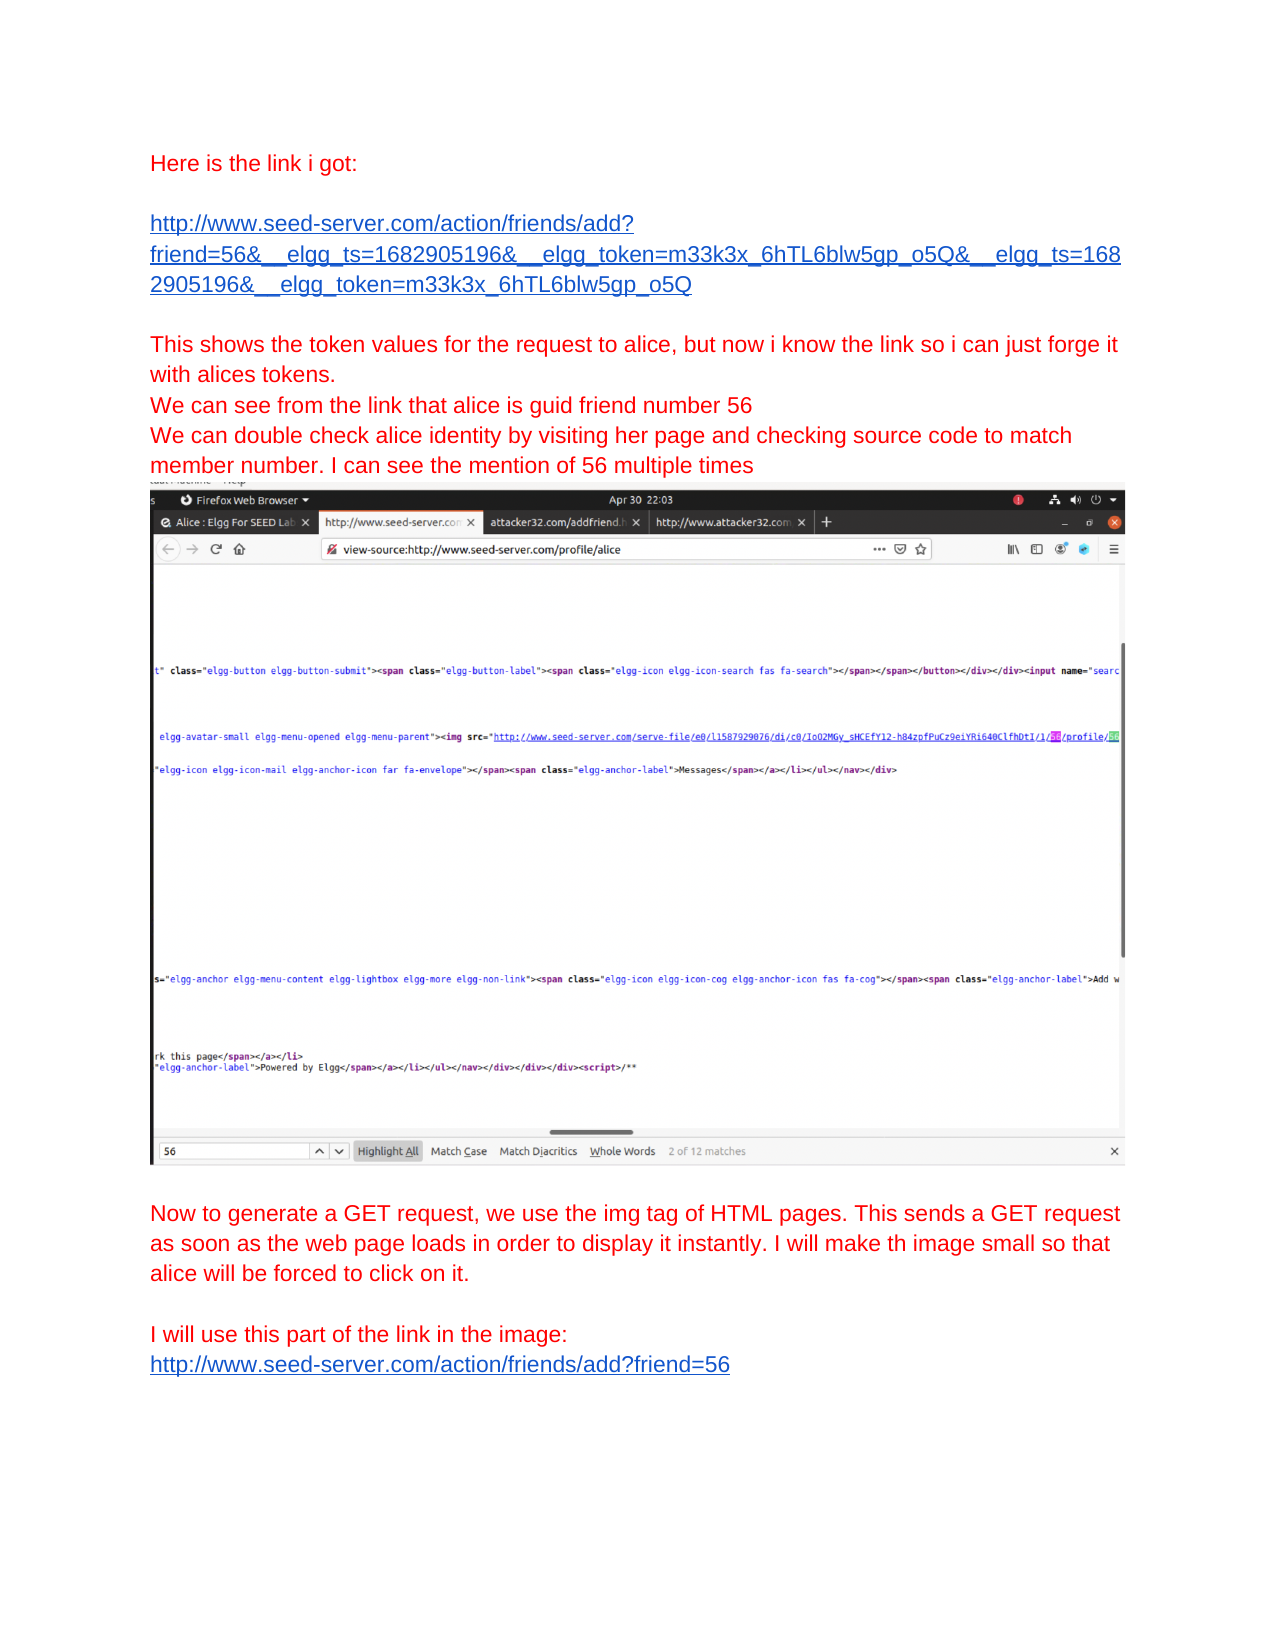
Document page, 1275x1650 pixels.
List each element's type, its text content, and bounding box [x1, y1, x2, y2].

text Now to generate a GET request, we use the img tag of HTML pages. This sends a GET request as soon as the web page loads in order to display it instantly. I will make th image small so that alice will be forced to click on it. [150, 1200, 1125, 1286]
text We can see from the link that alice is guid friend number 56 [150, 392, 1125, 418]
picture [150, 482, 1125, 1166]
text We can double check alice identity by visiting her page and checking source code to match member number. I can see the mention of 56 multiple times [150, 422, 1125, 482]
text http://www.seed-server.com/action/friends/add?friend=56&__elgg_ts=1682905196&__elgg_token=m33k3x_6hTL6blw5gp_o5Q&__elgg_ts=1682905196&__elgg_token=m33k3x_6hTL6blw5gp_o5Q [150, 210, 1125, 297]
text Here is the link i got: [150, 150, 1125, 176]
text This shows the token values for the request to alice, but now i know the link so i can just forge it with alices tokens. [150, 331, 1125, 388]
text I will use this part of the link in the image: [150, 1321, 1125, 1347]
text http://www.seed-server.com/action/friends/add?friend=56 [150, 1351, 1125, 1377]
